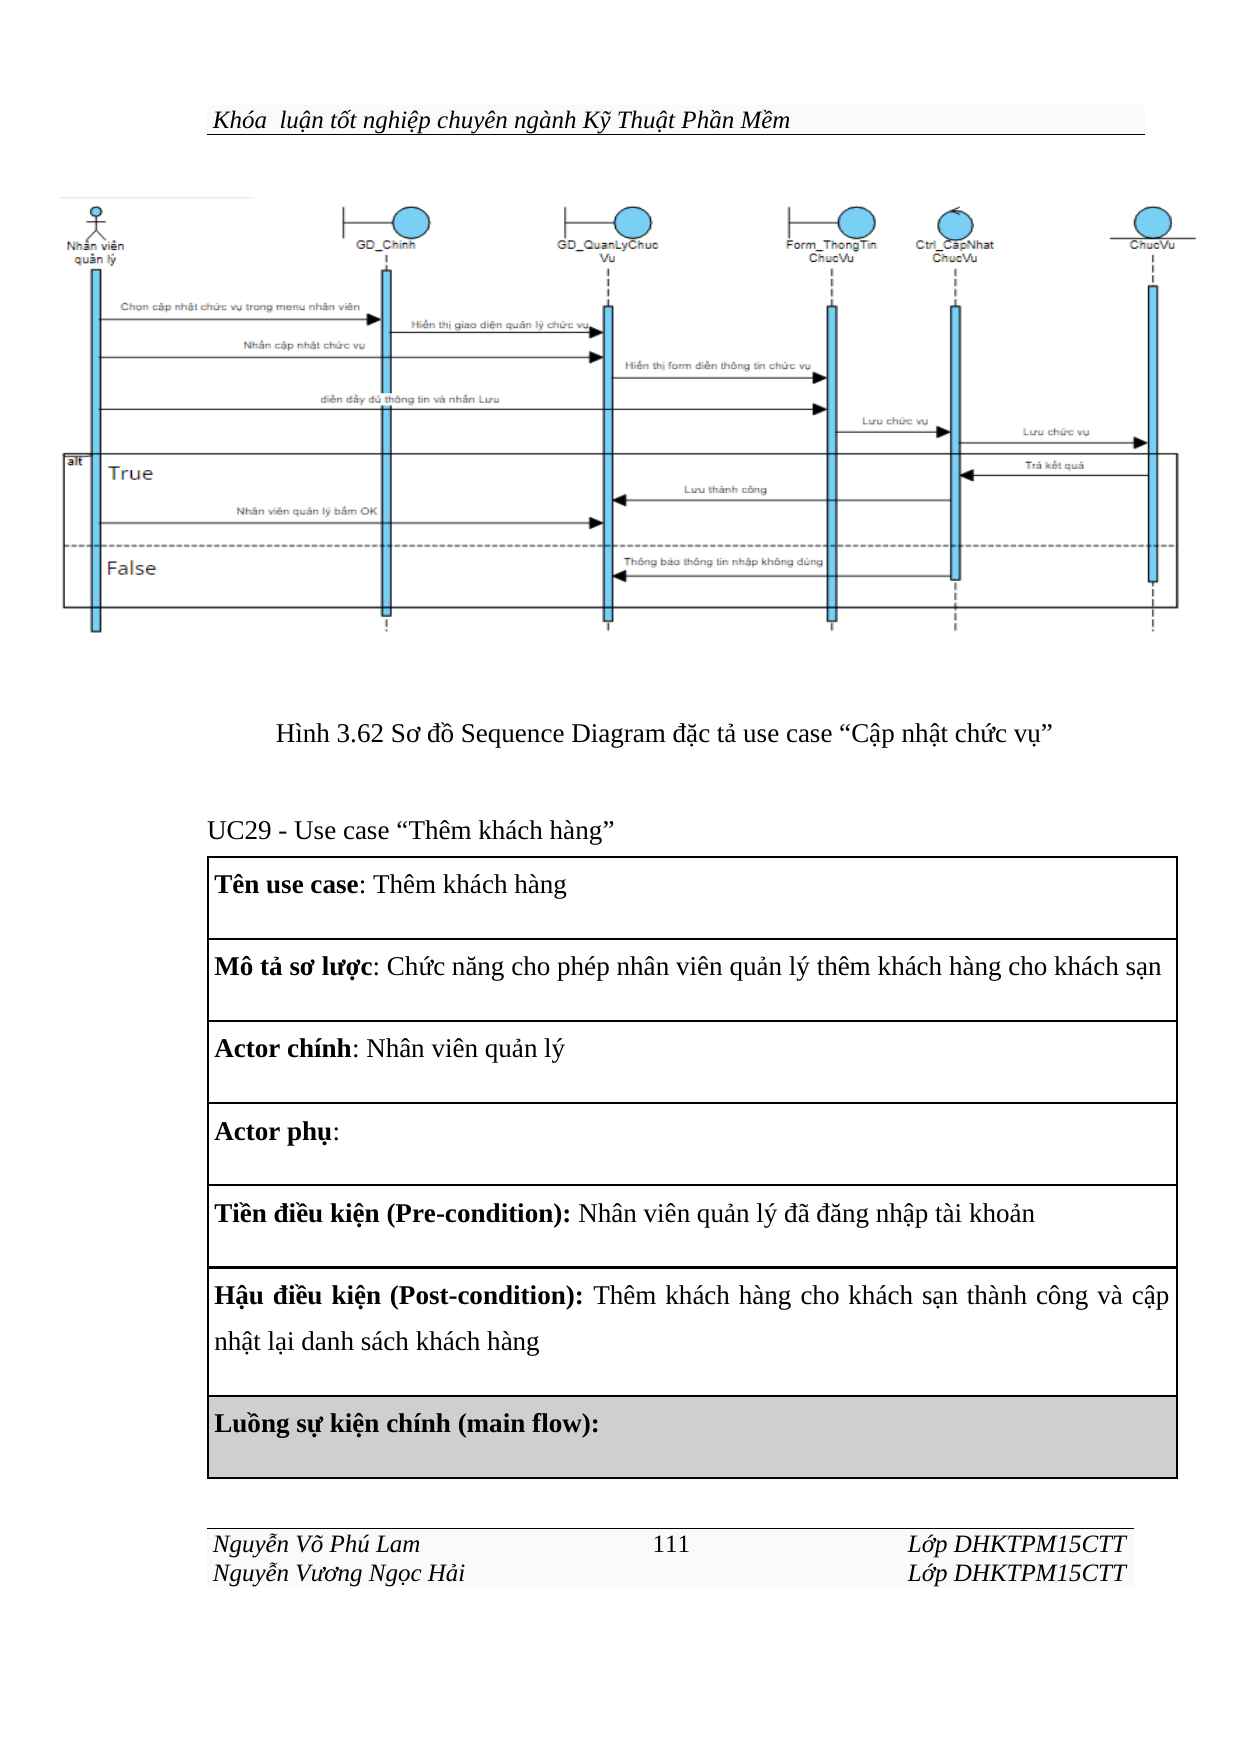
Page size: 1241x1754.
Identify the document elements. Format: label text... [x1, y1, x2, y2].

table_cell Actor chính: Nhân viên quản lý [209, 1022, 1176, 1102]
table_cell Mô tả sơ lược: Chức năng cho phép nhân viên quản lý thêm khách hàng cho khách sạn [209, 940, 1176, 1020]
table_cell Luồng sự kiện chính (main flow): [209, 1397, 1176, 1477]
table_cell Tiền điều kiện (Pre-condition): Nhân viên quản lý đã đăng nhập tài khoản [209, 1186, 1176, 1266]
table_cell Hậu điều kiện (Post-condition): Thêm khách hàng cho khách sạn thành công và cập nhật lại danh sách khách hàng [209, 1269, 1176, 1395]
picture [58, 197, 1196, 650]
table_header Tên use case: Thêm khách hàng [209, 858, 1176, 938]
table_cell Actor phụ: [209, 1104, 1176, 1184]
subtitle UC29 - Use case “Thêm khách hàng” [207, 814, 1122, 845]
